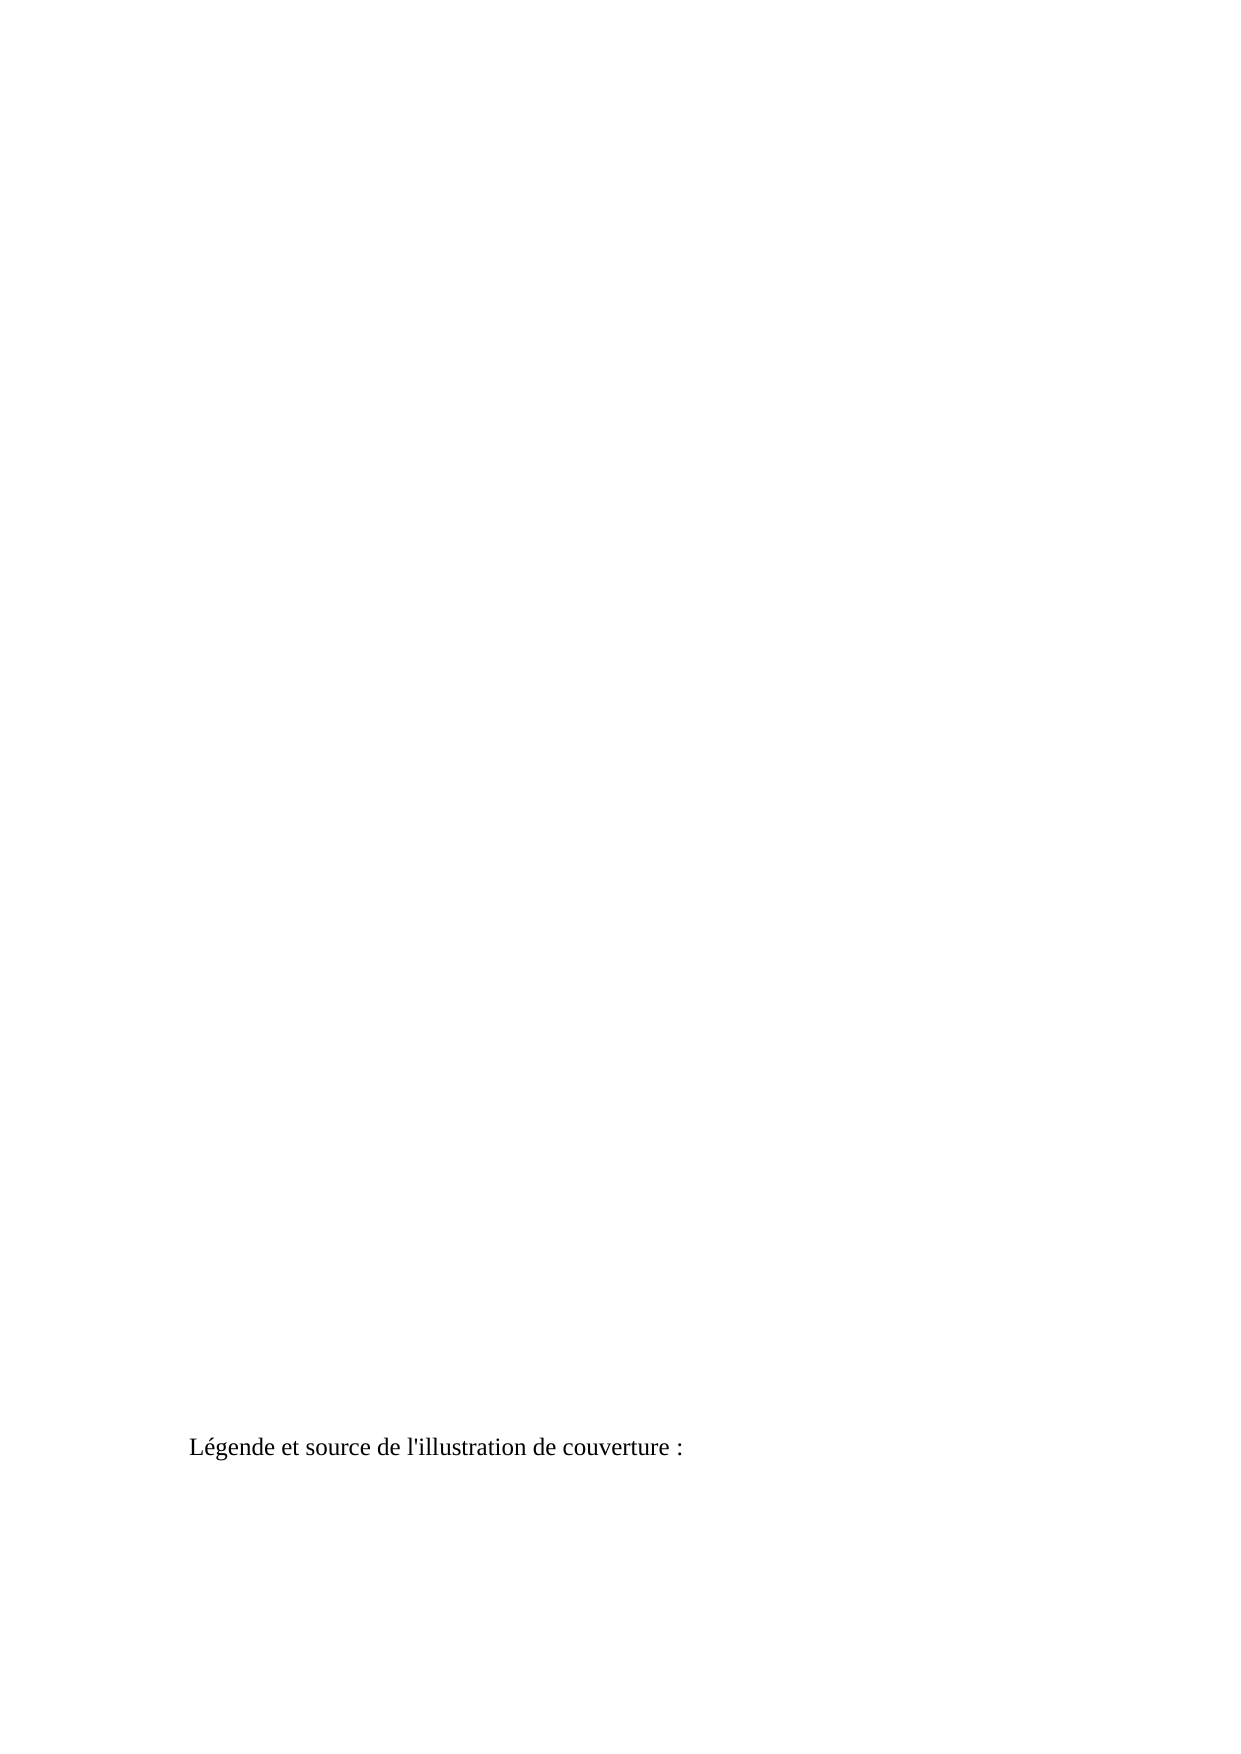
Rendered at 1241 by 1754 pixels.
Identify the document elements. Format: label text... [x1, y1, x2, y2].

text Légende et source de l'illustration de couverture : [118, 1432, 1093, 1461]
